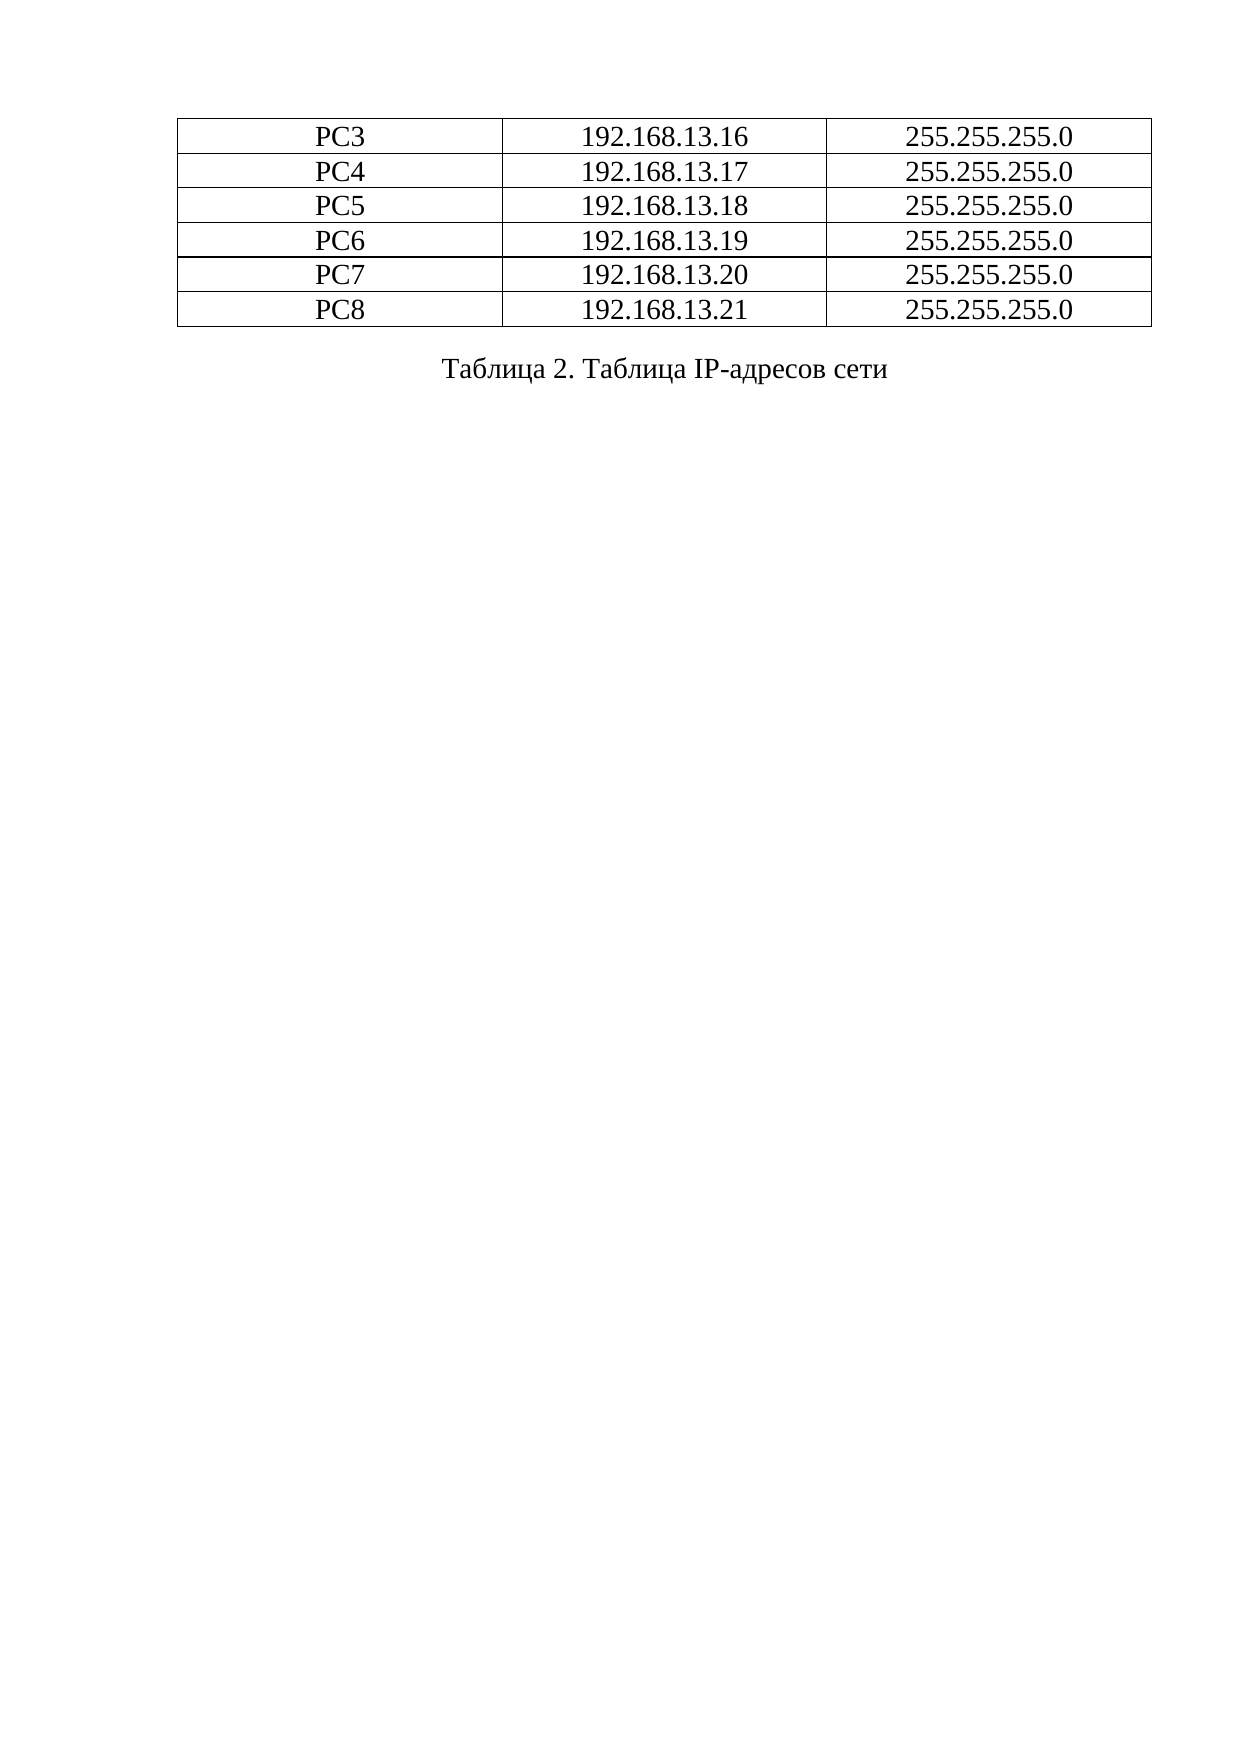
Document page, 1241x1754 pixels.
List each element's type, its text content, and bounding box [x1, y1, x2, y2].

table_cell 192.168.13.17 [503, 154, 826, 187]
table_cell 192.168.13.18 [503, 188, 826, 222]
table_cell 255.255.255.0 [827, 292, 1151, 326]
table_cell 255.255.255.0 [827, 188, 1151, 222]
table_cell 255.255.255.0 [827, 258, 1151, 291]
table_cell PC5 [178, 188, 502, 222]
table_cell 255.255.255.0 [827, 223, 1151, 256]
table_cell PC6 [178, 223, 502, 256]
table_cell 255.255.255.0 [827, 119, 1151, 153]
table_cell PC4 [178, 154, 502, 187]
table_cell 192.168.13.16 [503, 119, 826, 153]
table_cell 192.168.13.19 [503, 223, 826, 256]
table_cell 192.168.13.20 [503, 258, 826, 291]
table_cell PC3 [178, 119, 502, 153]
text Таблица 2. Таблица IP-адресов сети [177, 352, 1152, 385]
table_cell PC8 [178, 292, 502, 326]
table_cell 192.168.13.21 [503, 292, 826, 326]
table_cell PC7 [178, 258, 502, 291]
table_cell 255.255.255.0 [827, 154, 1151, 187]
